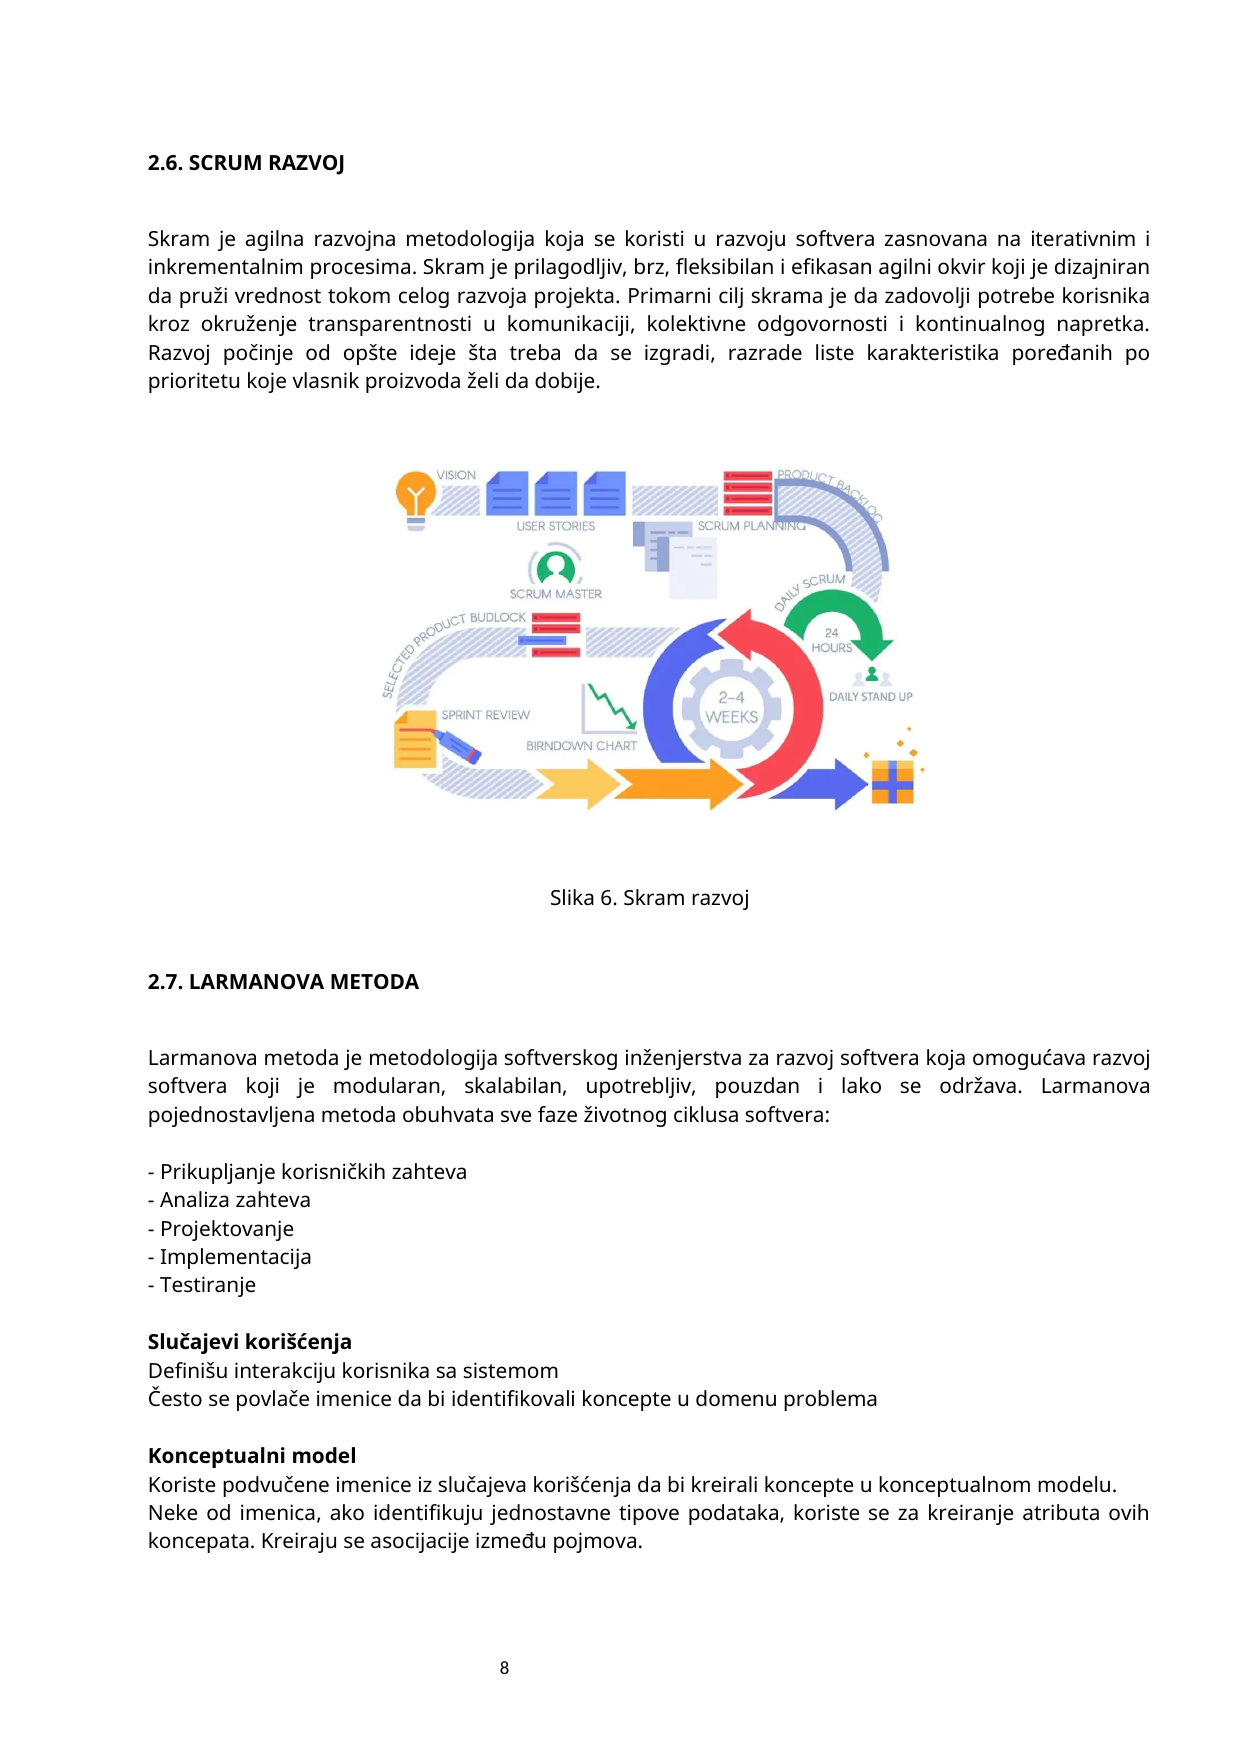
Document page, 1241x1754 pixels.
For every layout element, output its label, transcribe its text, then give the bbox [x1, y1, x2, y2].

list - Implementacija [148, 1242, 1152, 1271]
picture [362, 422, 938, 855]
list - Testiranje [148, 1271, 1152, 1299]
list - Prikupljanje korisničkih zahteva [148, 1128, 1152, 1185]
list Koriste podvučene imenice iz slučajeva korišćenja da bi kreirali koncepte u konceptualnom modelu. [148, 1470, 1152, 1498]
list Često se povlače imenice da bi identifikovali koncepte u domenu problema [148, 1384, 1152, 1413]
list - Projektovanje [148, 1214, 1152, 1242]
subtitle SCRUM RAZVOJ [148, 148, 1152, 176]
list Neke od imenica, ako identifikuju jednostavne tipove podataka, koriste se za kreiranje atributa ovih koncepata. Kreiraju se asocijacije između pojmova. [148, 1498, 1152, 1555]
list Skram je agilna razvojna metodologija koja se koristi u razvoju softvera zasnovana na iterativnim i inkrementalnim procesima. Skram je prilagodljiv, brz, fleksibilan i efikasan agilni okvir koji je dizajniran da pruži vrednost tokom celog razvoja projekta. Primarni cilj skrama je da zadovolji potrebe korisnika kroz okruženje transparentnosti u komunikaciji, kolektivne odgovornosti i kontinualnog napretka. Razvoj počinje od opšte ideje šta treba da se izgradi, razrade liste karakteristika poređanih po prioritetu koje vlasnik proizvoda želi da dobije. [148, 224, 1152, 394]
subtitle LARMANOVA METODA [148, 967, 1152, 995]
list Slika 6. Skram razvoj [148, 883, 1152, 911]
list Larmanova metoda je metodologija softverskog inženjerstva za razvoj softvera koja omogućava razvoj softvera koji je modularan, skalabilan, upotrebljiv, pouzdan i lako se održava. Larmanova pojednostavljena metoda obuhvata sve faze životnog ciklusa softvera: [148, 1043, 1152, 1128]
list Konceptualni model [148, 1441, 1152, 1470]
list - Analiza zahteva [148, 1185, 1152, 1214]
list Definišu interakciju korisnika sa sistemom [148, 1356, 1152, 1384]
list Slučajevi korišćenja [148, 1327, 1152, 1356]
